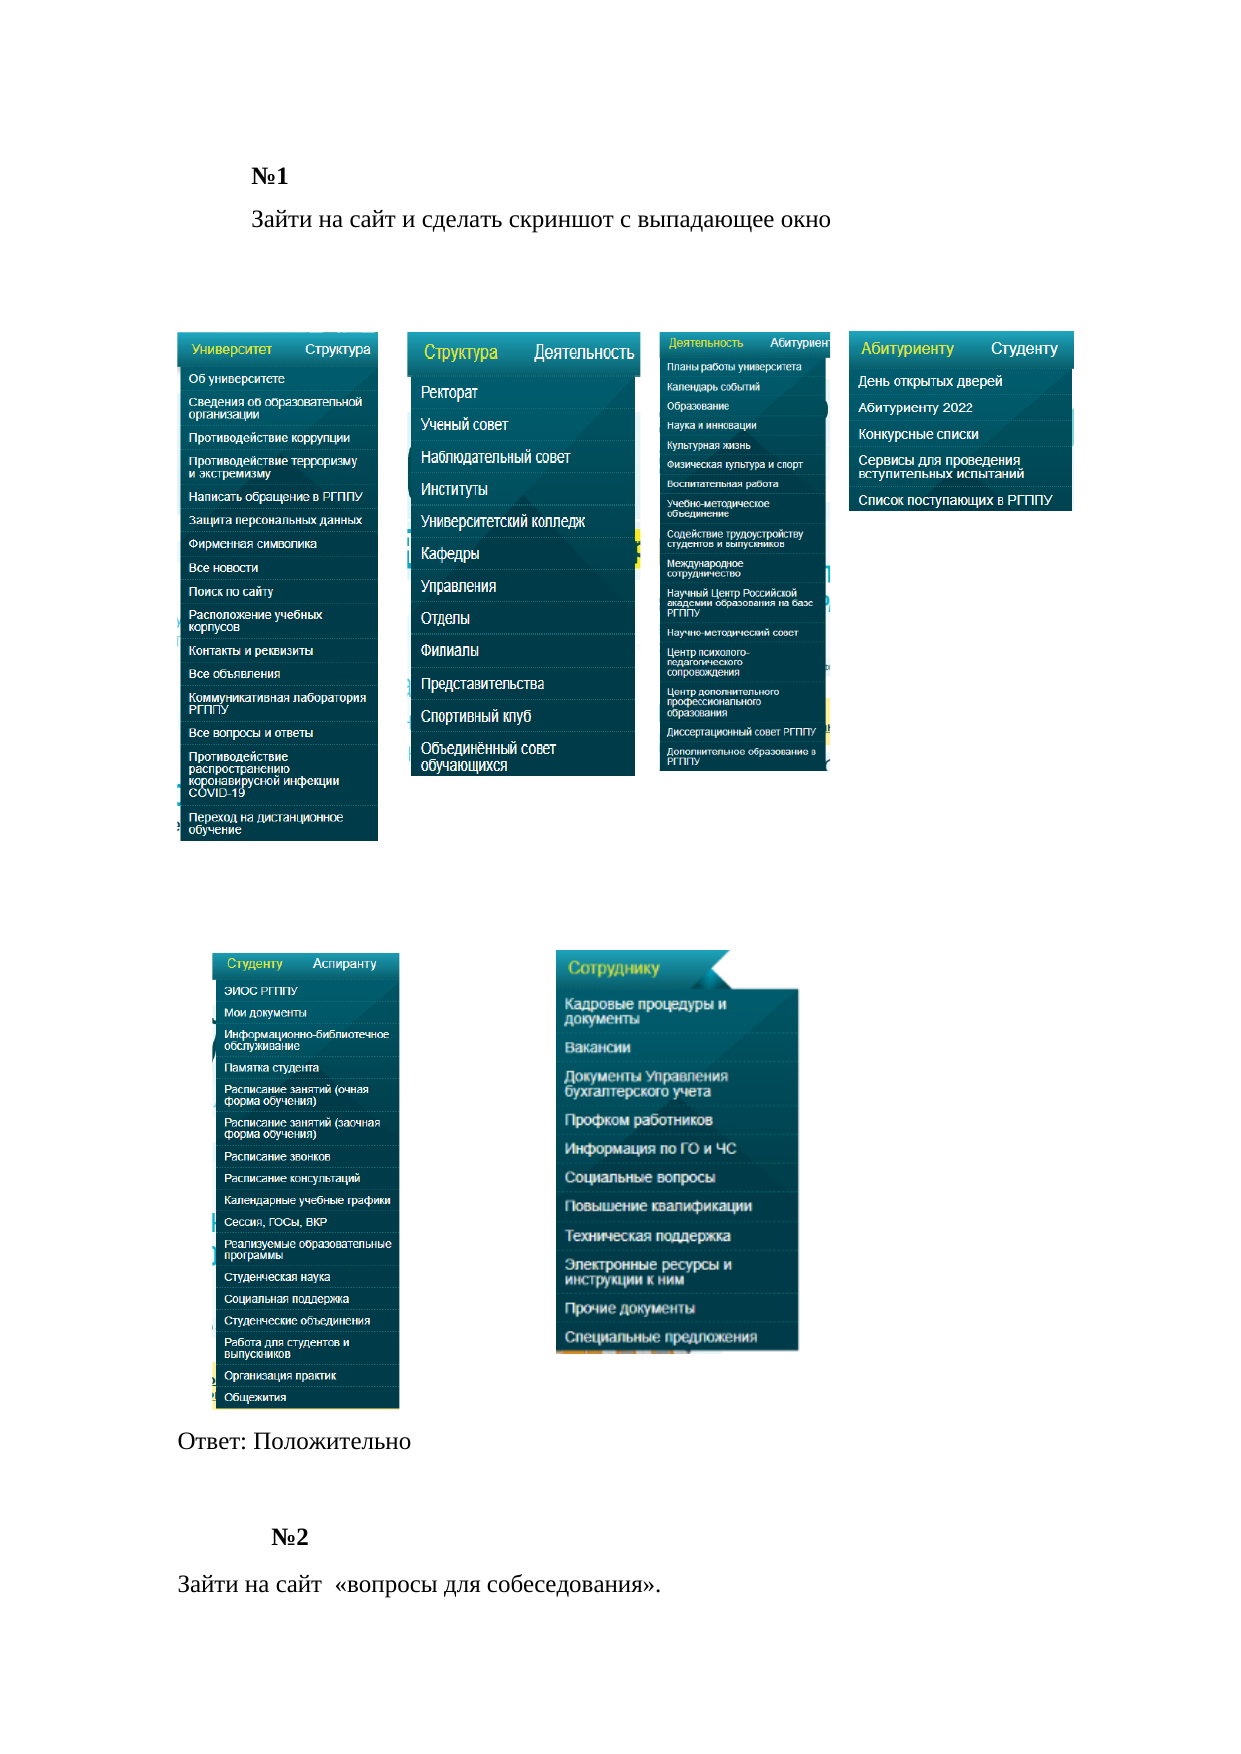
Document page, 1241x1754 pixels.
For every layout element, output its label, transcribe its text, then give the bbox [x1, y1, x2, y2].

text №1 [177, 161, 1152, 190]
picture [715, 730, 724, 735]
picture [679, 602, 690, 607]
picture [177, 332, 378, 841]
picture [566, 1276, 642, 1288]
picture [677, 502, 685, 507]
picture [566, 1200, 648, 1211]
picture [670, 729, 680, 736]
picture [566, 1259, 657, 1273]
picture [709, 1333, 758, 1342]
picture [659, 1276, 684, 1285]
picture [794, 532, 802, 538]
picture [662, 1261, 719, 1273]
picture [590, 1304, 616, 1314]
picture [703, 661, 720, 665]
picture [692, 512, 702, 517]
picture [668, 560, 676, 566]
text №2 [177, 1522, 1152, 1551]
picture [556, 950, 803, 1354]
picture [687, 532, 699, 537]
picture [212, 953, 400, 1410]
picture [716, 1143, 731, 1153]
picture [743, 730, 751, 735]
picture [258, 1396, 268, 1400]
picture [713, 512, 725, 516]
picture [653, 1200, 752, 1215]
picture [507, 745, 513, 753]
picture [706, 631, 716, 635]
picture [659, 332, 831, 771]
picture [724, 1262, 732, 1269]
picture [566, 1303, 589, 1317]
picture [647, 1276, 654, 1285]
picture [407, 332, 641, 776]
picture [464, 745, 469, 753]
picture [672, 649, 688, 655]
picture [269, 1155, 282, 1160]
picture [672, 590, 681, 596]
picture [441, 713, 448, 724]
picture [202, 696, 218, 701]
picture [505, 713, 511, 721]
picture [732, 730, 740, 735]
picture [710, 463, 722, 467]
picture [659, 1174, 715, 1186]
picture [269, 1121, 282, 1126]
picture [448, 583, 453, 591]
picture [666, 1333, 709, 1345]
picture [731, 502, 739, 507]
picture [755, 631, 769, 635]
picture [249, 1121, 257, 1126]
picture [231, 696, 242, 701]
picture [740, 700, 748, 705]
picture [849, 331, 1074, 511]
picture [565, 1332, 661, 1345]
picture [269, 1177, 279, 1181]
picture [657, 1233, 731, 1244]
picture [662, 1146, 676, 1153]
picture [488, 713, 494, 721]
picture [677, 661, 685, 666]
picture [718, 700, 737, 705]
text Ответ: Положительно [177, 1426, 1152, 1455]
picture [479, 681, 487, 688]
picture [705, 502, 713, 507]
picture [704, 1146, 711, 1153]
picture [517, 518, 523, 526]
text Зайти на сайт и сделать скриншот с выпадающее окно [177, 204, 1152, 233]
picture [707, 532, 722, 536]
picture [249, 1155, 257, 1160]
picture [689, 591, 697, 596]
picture [672, 630, 683, 635]
text Зайти на сайт «вопросы для собеседования». [177, 1569, 1152, 1598]
picture [726, 631, 739, 636]
picture [672, 689, 688, 694]
picture [620, 1304, 695, 1317]
picture [715, 711, 724, 716]
picture [699, 711, 712, 716]
picture [566, 1230, 652, 1241]
picture [680, 1143, 699, 1153]
picture [508, 518, 515, 526]
